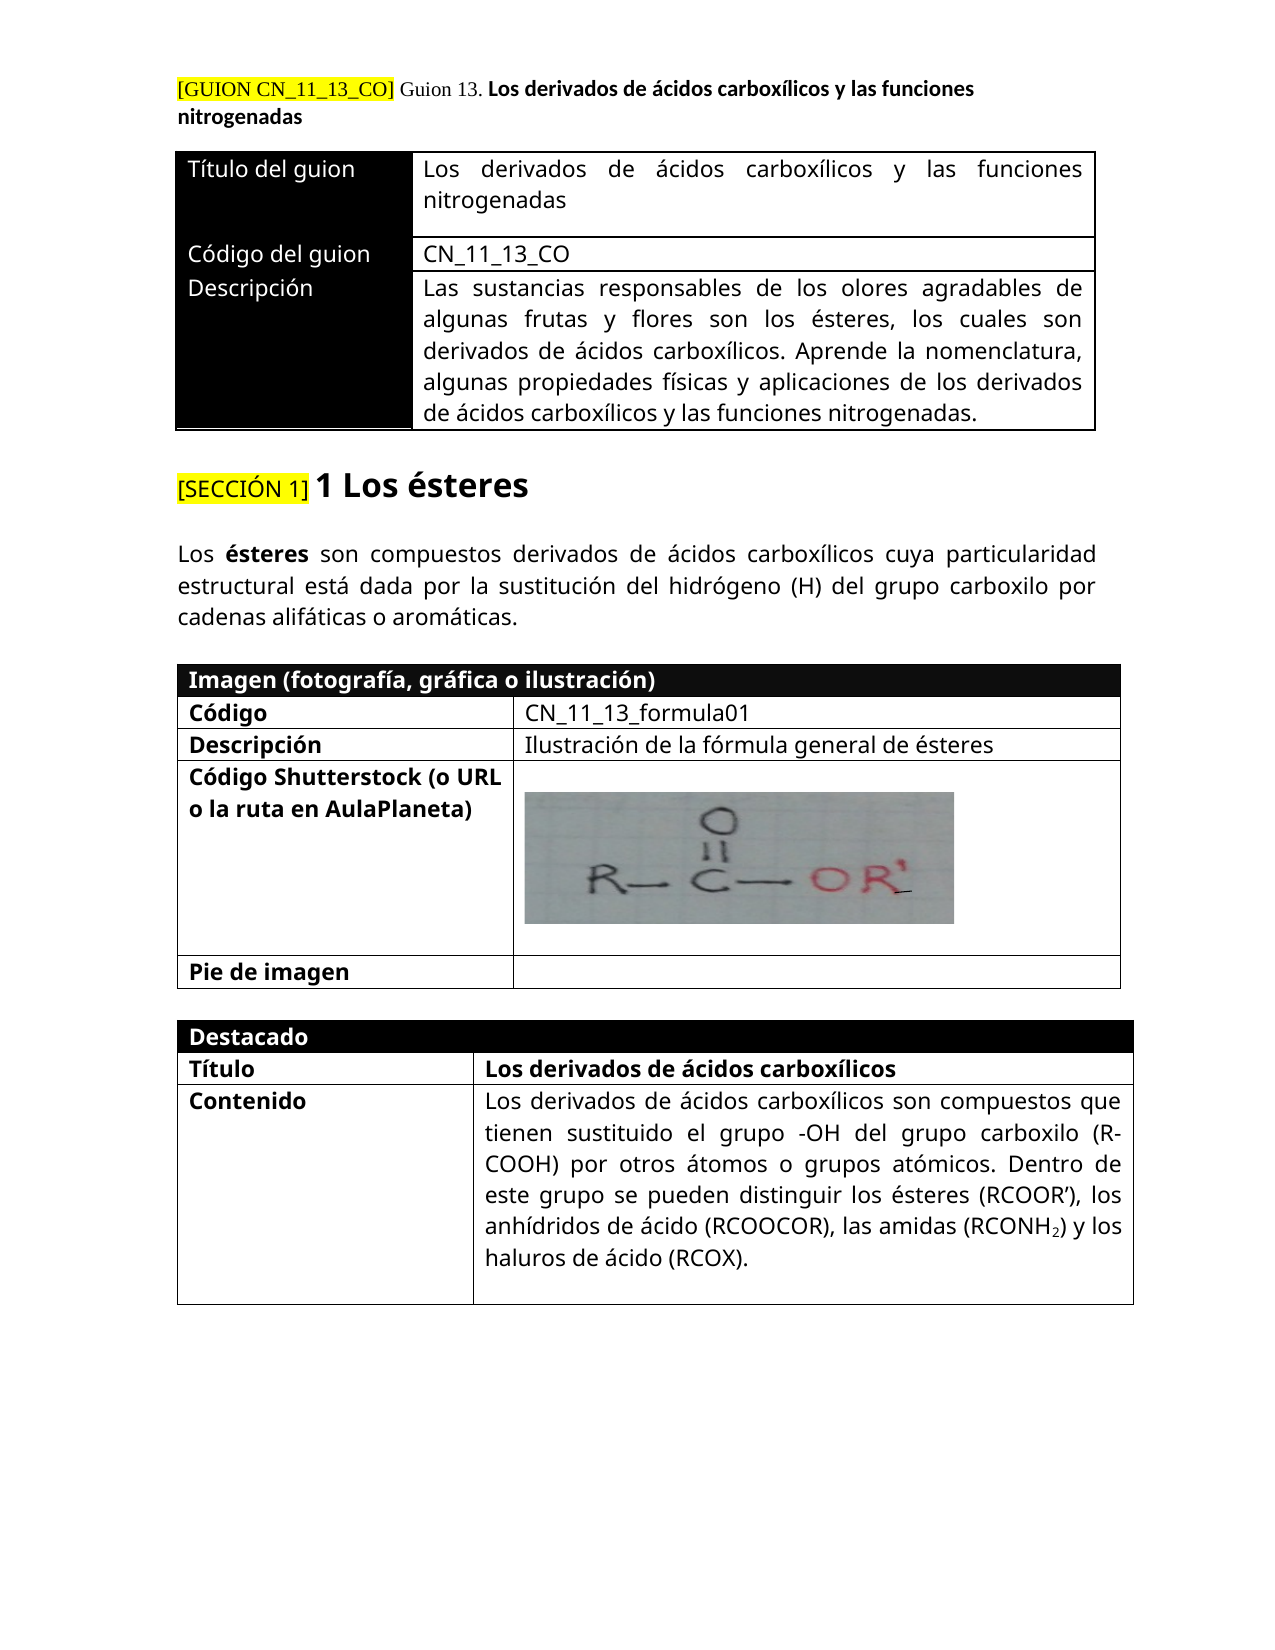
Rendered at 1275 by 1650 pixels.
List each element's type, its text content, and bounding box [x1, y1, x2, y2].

table_header Título del guion [177, 153, 411, 236]
table_cell Las sustancias responsables de los olores agradables de algunas frutas y flores son los ésteres, los cuales son derivados de ácidos carboxílicos. Aprende la nomenclatura, algunas propiedades físicas y aplicaciones de los derivados de ácidos carboxílicos y las funciones nitrogenadas. [413, 272, 1094, 428]
table_header Destacado [178, 1021, 1133, 1052]
table_cell Pie de imagen [178, 956, 513, 987]
table_header Imagen (fotografía, gráfica o ilustración) [178, 665, 1120, 696]
picture [524, 792, 955, 924]
table_cell CN_11_13_formula01 [514, 697, 1120, 728]
table_cell Contenido [178, 1085, 473, 1304]
table_cell [514, 956, 1120, 987]
table_cell Código [178, 697, 513, 728]
table_header Los derivados de ácidos carboxílicos y las funciones nitrogenadas [413, 153, 1094, 236]
table_cell Los derivados de ácidos carboxílicos son compuestos que tienen sustituido el grupo -OH del grupo carboxilo (R-COOH) por otros átomos o grupos atómicos. Dentro de este grupo se pueden distinguir los ésteres (RCOOR’), los anhídridos de ácido (RCOOCOR), las amidas (RCONH2) y los haluros de ácido (RCOX). [474, 1085, 1133, 1304]
text Los ésteres son compuestos derivados de ácidos carboxílicos cuya particularidad estructural está dada por la sustitución del hidrógeno (H) del grupo carboxilo por cadenas alifáticas o aromáticas. [177, 538, 1098, 632]
table_cell Descripción [178, 729, 513, 760]
table_cell Título [178, 1053, 473, 1084]
table_cell [514, 761, 1120, 955]
table_cell Código Shutterstock (o URL o la ruta en AulaPlaneta) [178, 761, 513, 955]
text [SECCIÓN 1] 1 Los ésteres [177, 462, 1098, 507]
table_cell CN_11_13_CO [413, 238, 1094, 270]
table_cell Los derivados de ácidos carboxílicos [474, 1053, 1133, 1084]
table_cell Código del guion [177, 238, 411, 270]
table_cell Ilustración de la fórmula general de ésteres [514, 729, 1120, 760]
table_cell Descripción [177, 272, 411, 428]
